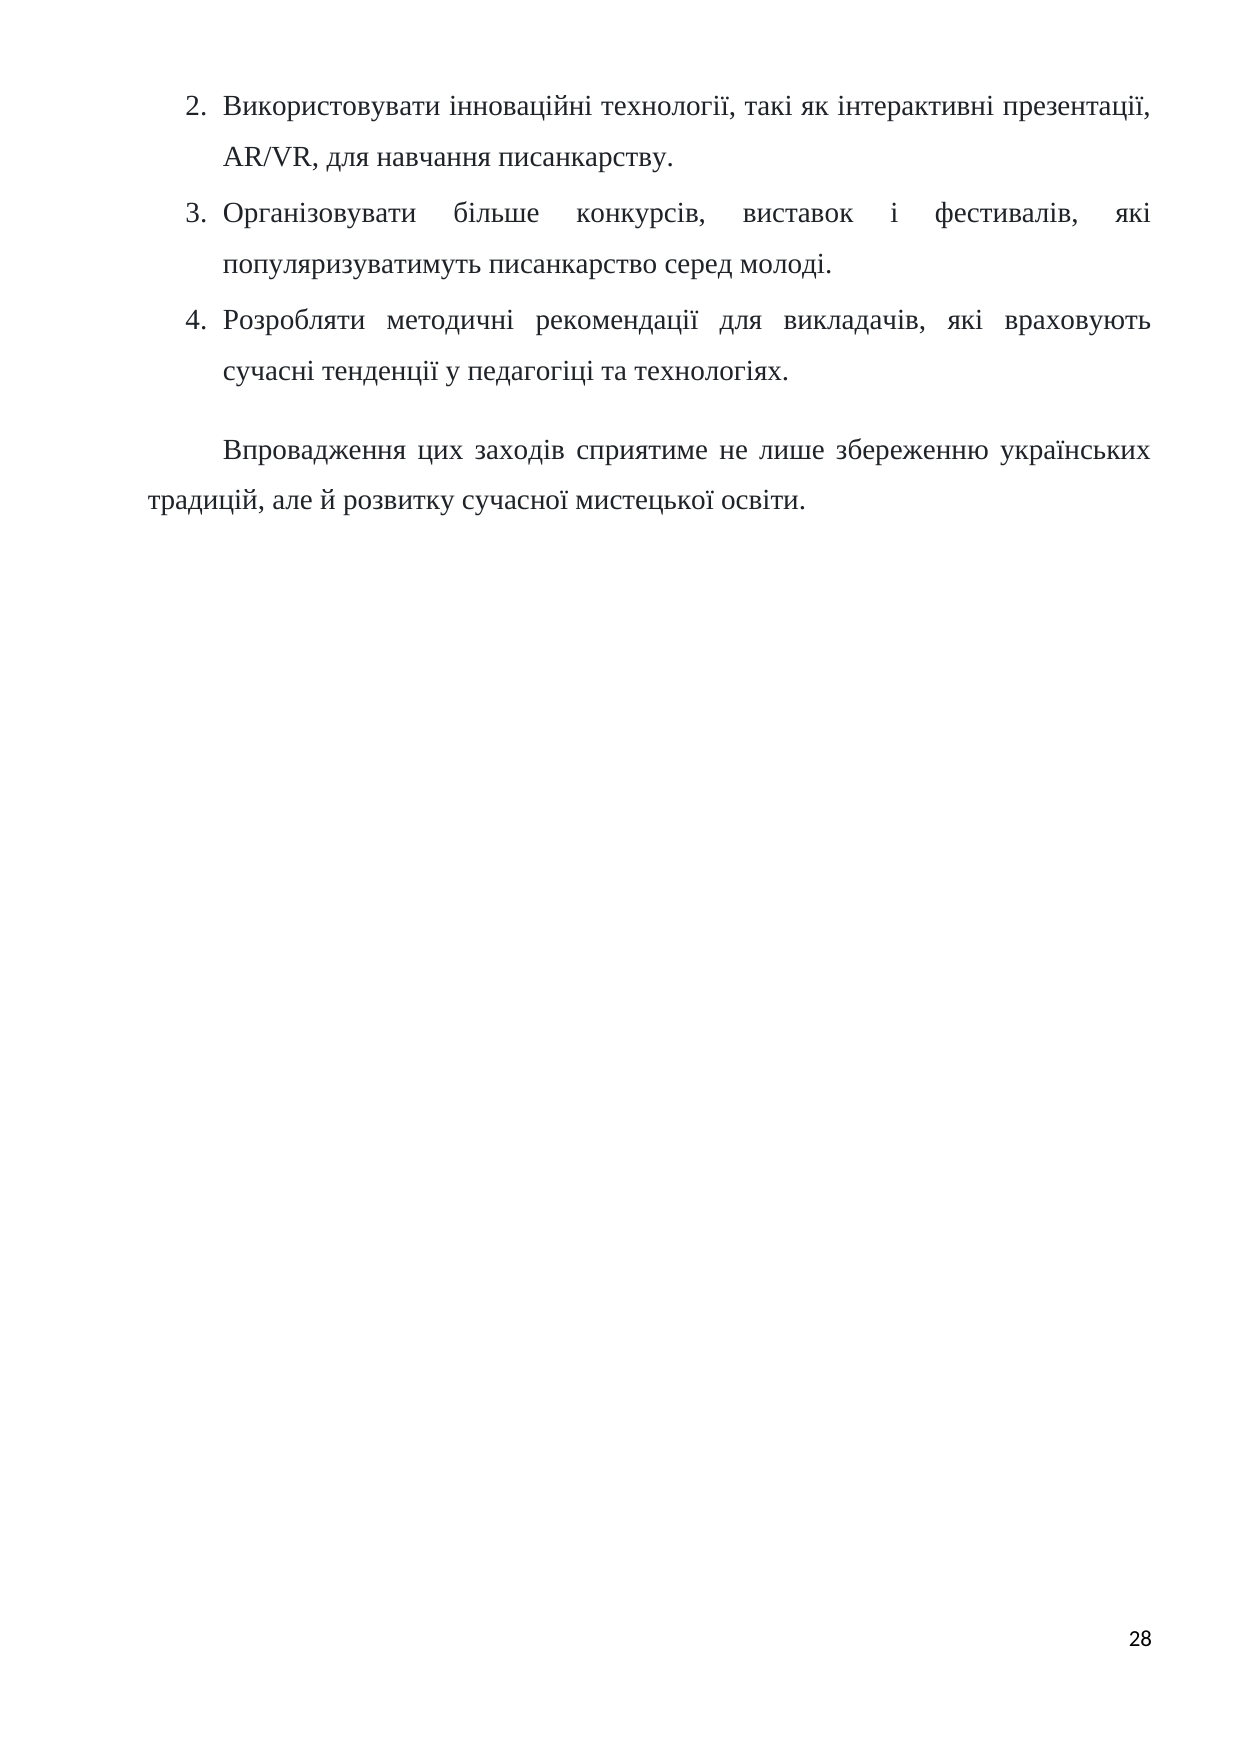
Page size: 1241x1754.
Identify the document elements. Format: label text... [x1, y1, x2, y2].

list Використовувати інноваційні технології, такі як інтерактивні презентації, AR/VR, для навчання писанкарству. [185, 88, 1152, 172]
text Впровадження цих заходів сприятиме не лише збереженню українських традицій, але й розвитку сучасної мистецької освіти. [148, 432, 1152, 516]
list Організовувати більше конкурсів, виставок і фестивалів, які популяризуватимуть писанкарство серед молоді. [185, 195, 1152, 279]
list Розробляти методичні рекомендації для викладачів, які враховують сучасні тенденції у педагогіці та технологіях. [185, 302, 1152, 386]
